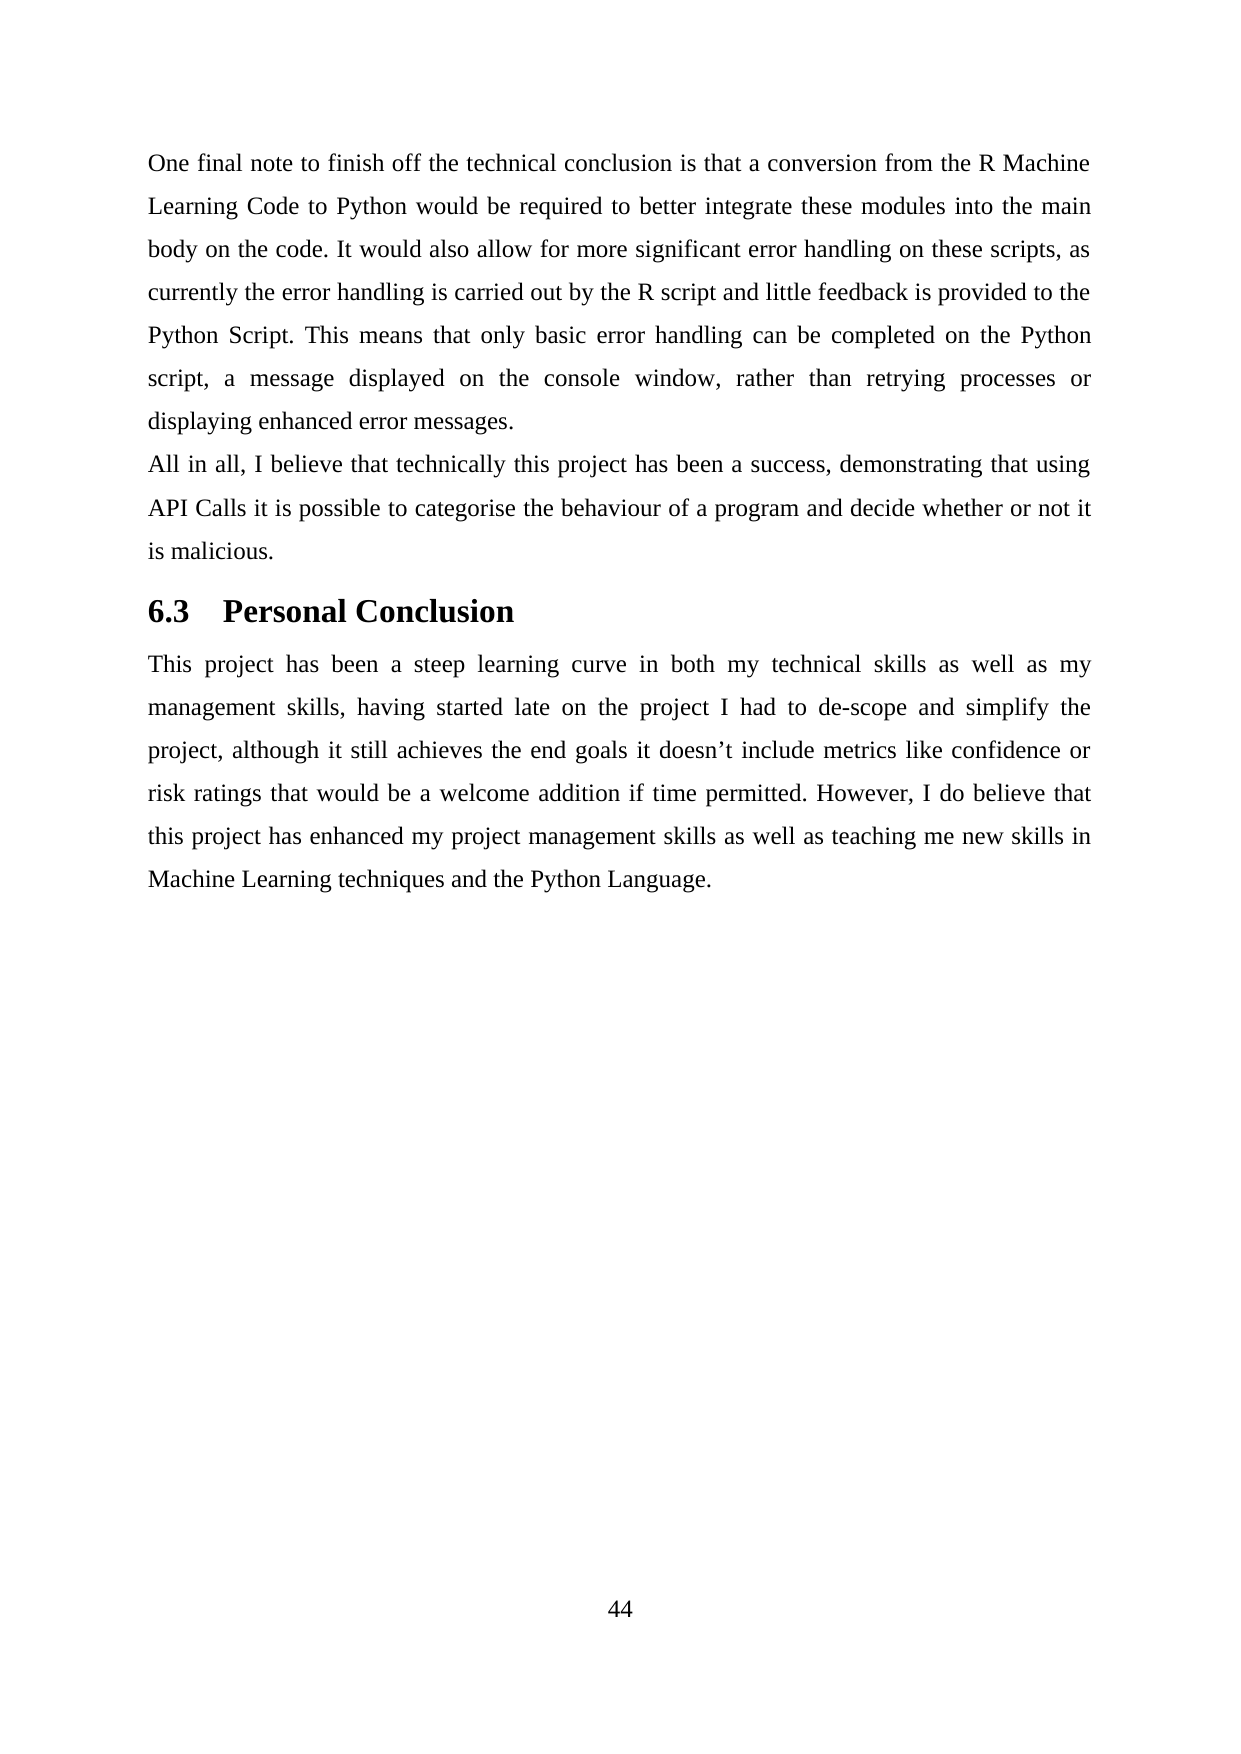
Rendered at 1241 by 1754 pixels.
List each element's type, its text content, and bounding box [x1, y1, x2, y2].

text All in all, I believe that technically this project has been a success, demonstrating that using API Calls it is possible to categorise the behaviour of a program and decide whether or not it is malicious. [148, 449, 1092, 564]
text This project has been a steep learning curve in both my technical skills as well as my management skills, having started late on the project I had to de-scope and simplify the project, although it still achieves the end goals it doesn’t include metrics like confidence or risk ratings that would be a welcome addition if time permitted. However, I do believe that this project has enhanced my project management skills as well as teaching me new skills in Machine Learning techniques and the Python Language. [148, 649, 1092, 893]
subtitle Personal Conclusion [148, 591, 1092, 630]
text One final note to finish off the technical conclusion is that a conversion from the R Machine Learning Code to Python would be required to better integrate these modules into the main body on the code. It would also allow for more significant error handling on these scripts, as currently the error handling is carried out by the R script and little feedback is provided to the Python Script. This means that only basic error handling can be completed on the Python script, a message displayed on the console window, rather than retrying processes or displaying enhanced error messages. [148, 148, 1092, 435]
